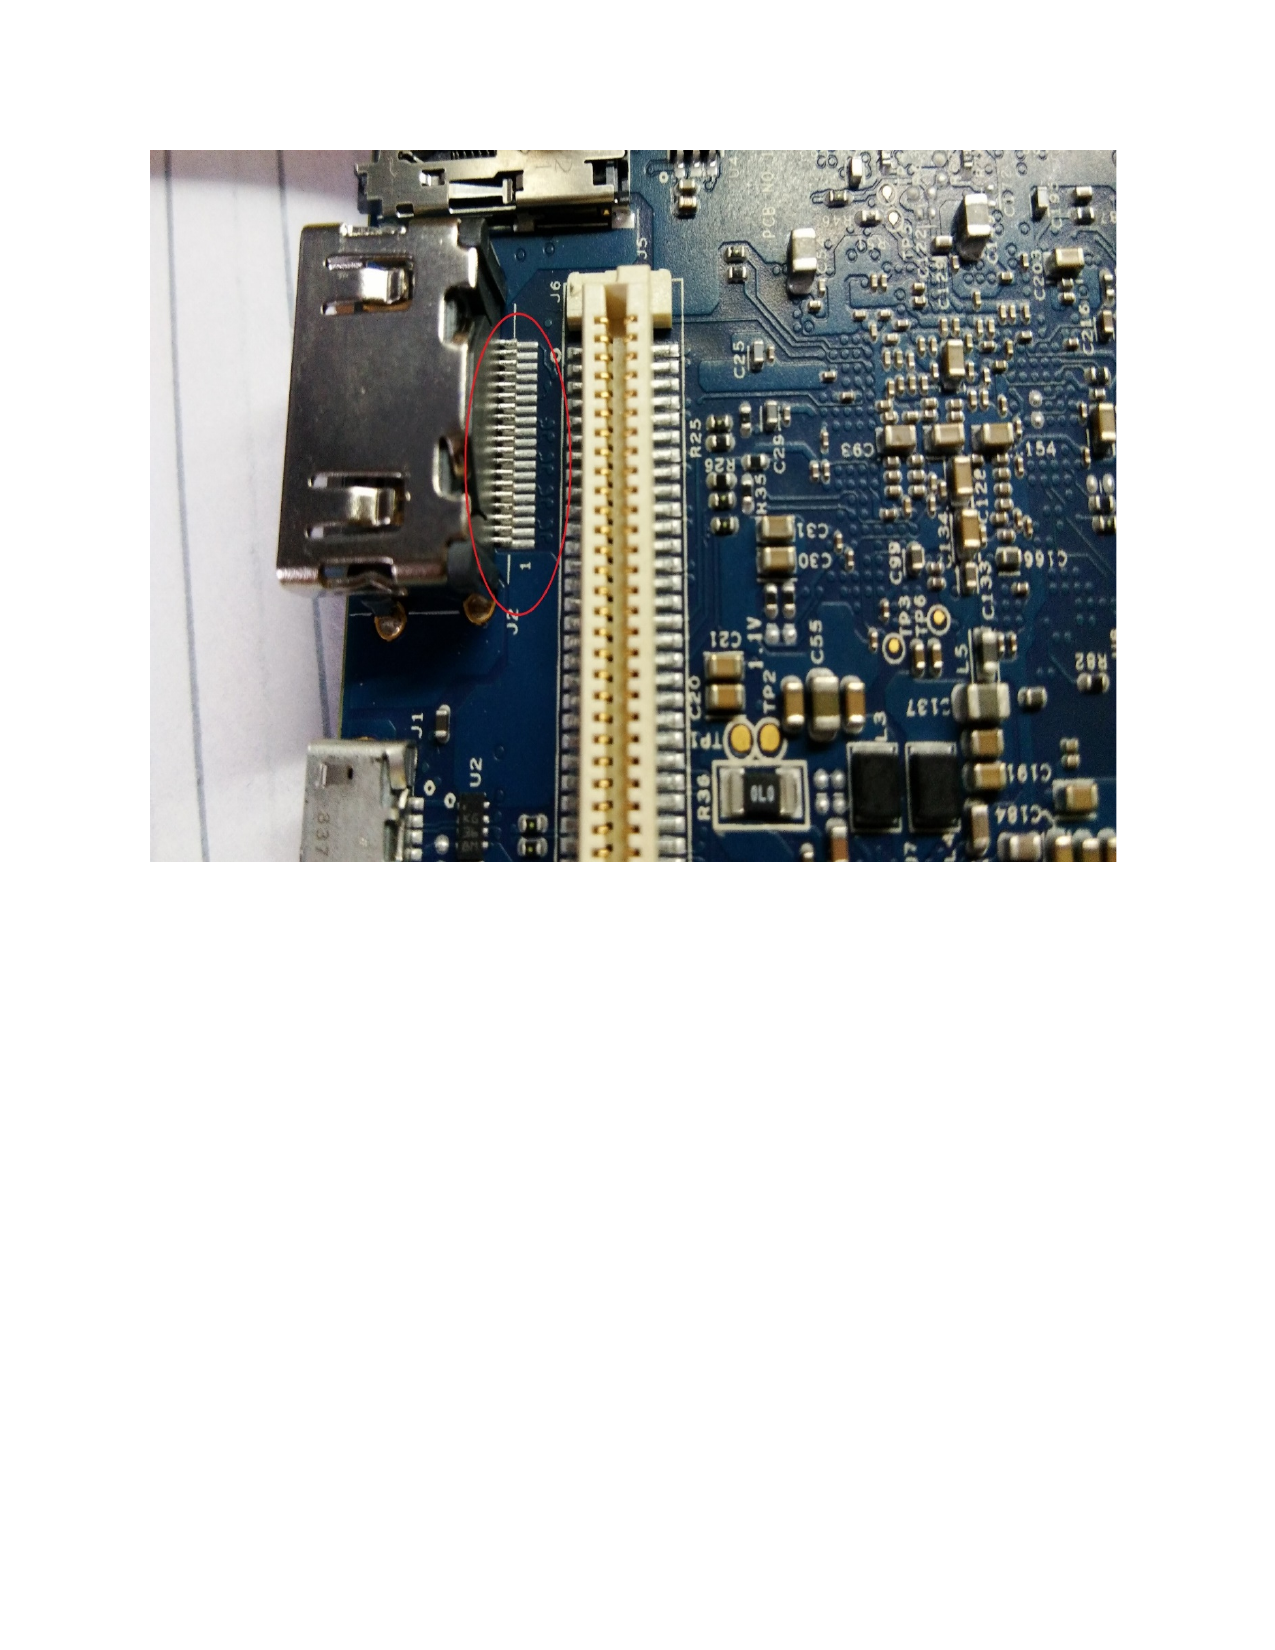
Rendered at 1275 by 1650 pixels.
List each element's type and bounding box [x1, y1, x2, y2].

picture [150, 150, 1117, 862]
